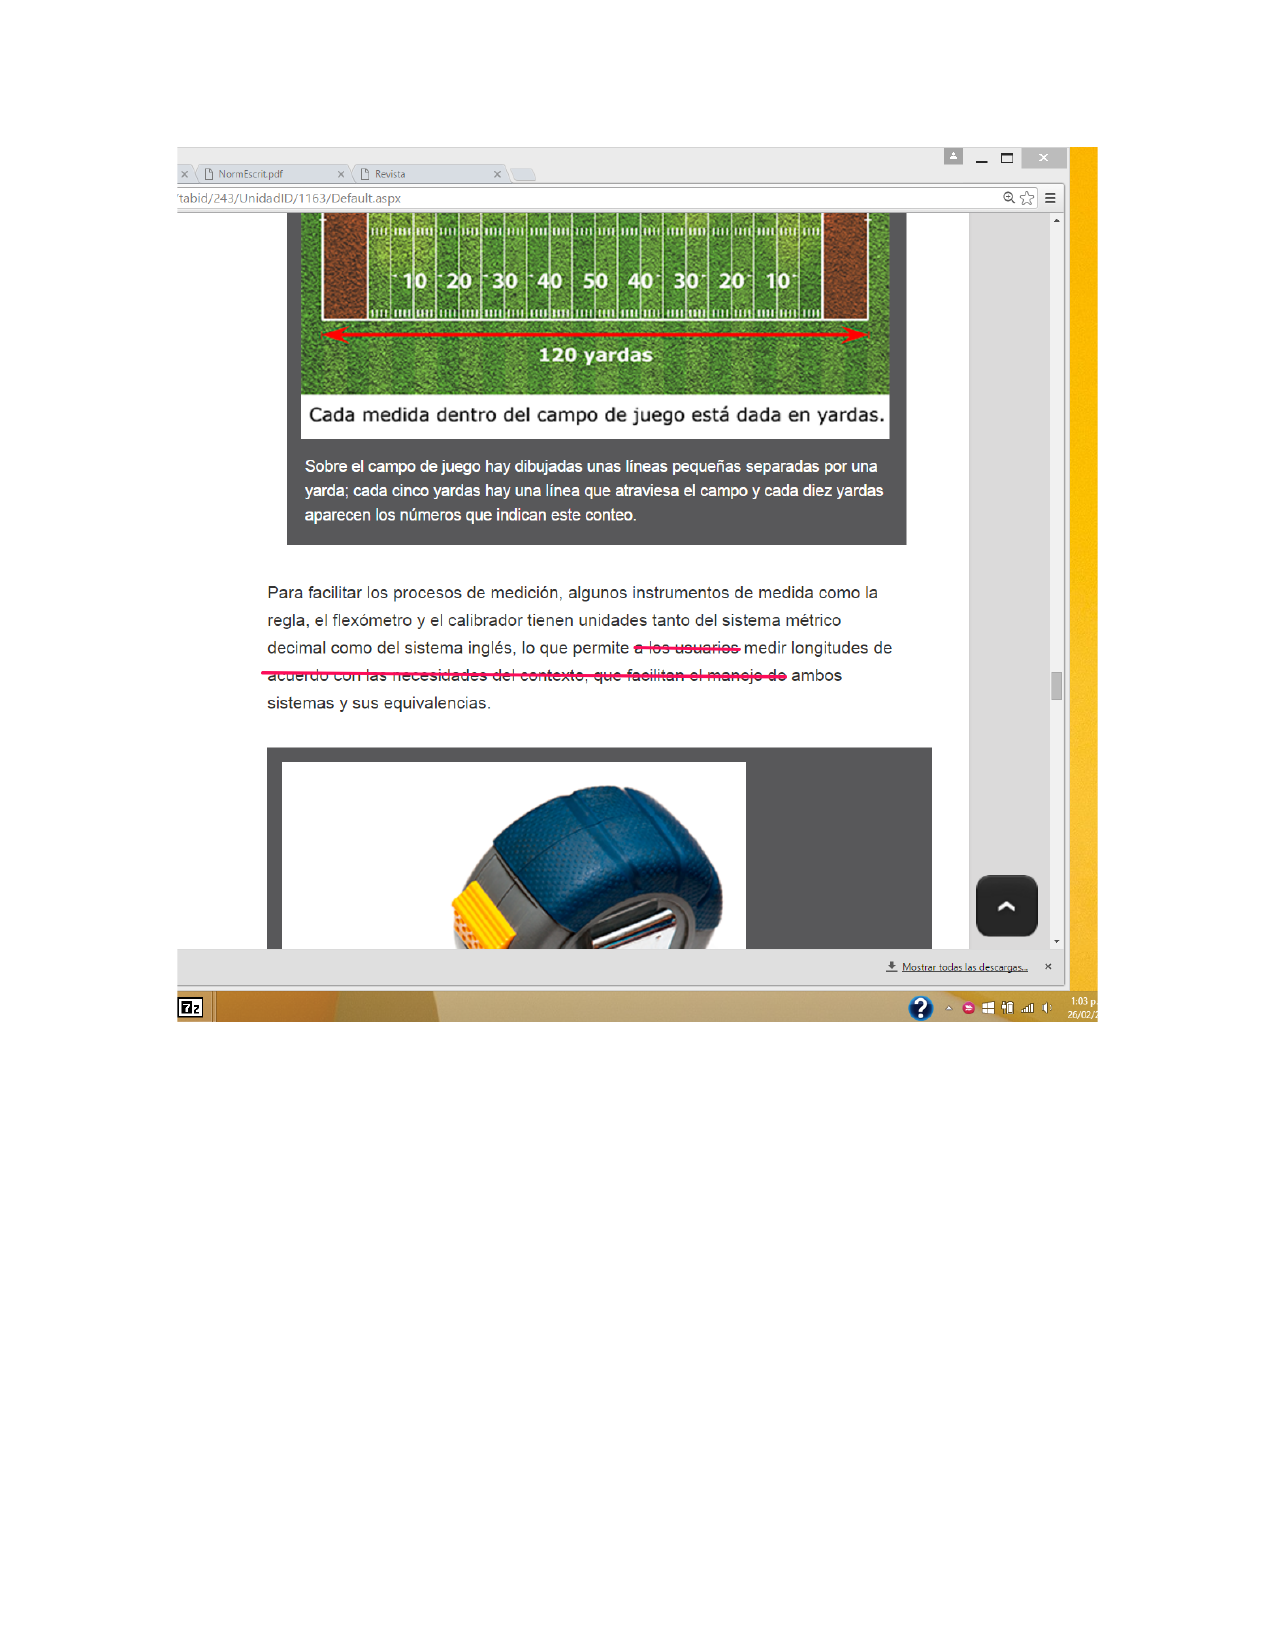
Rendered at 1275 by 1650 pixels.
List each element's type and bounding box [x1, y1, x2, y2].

picture [177, 147, 1098, 1022]
